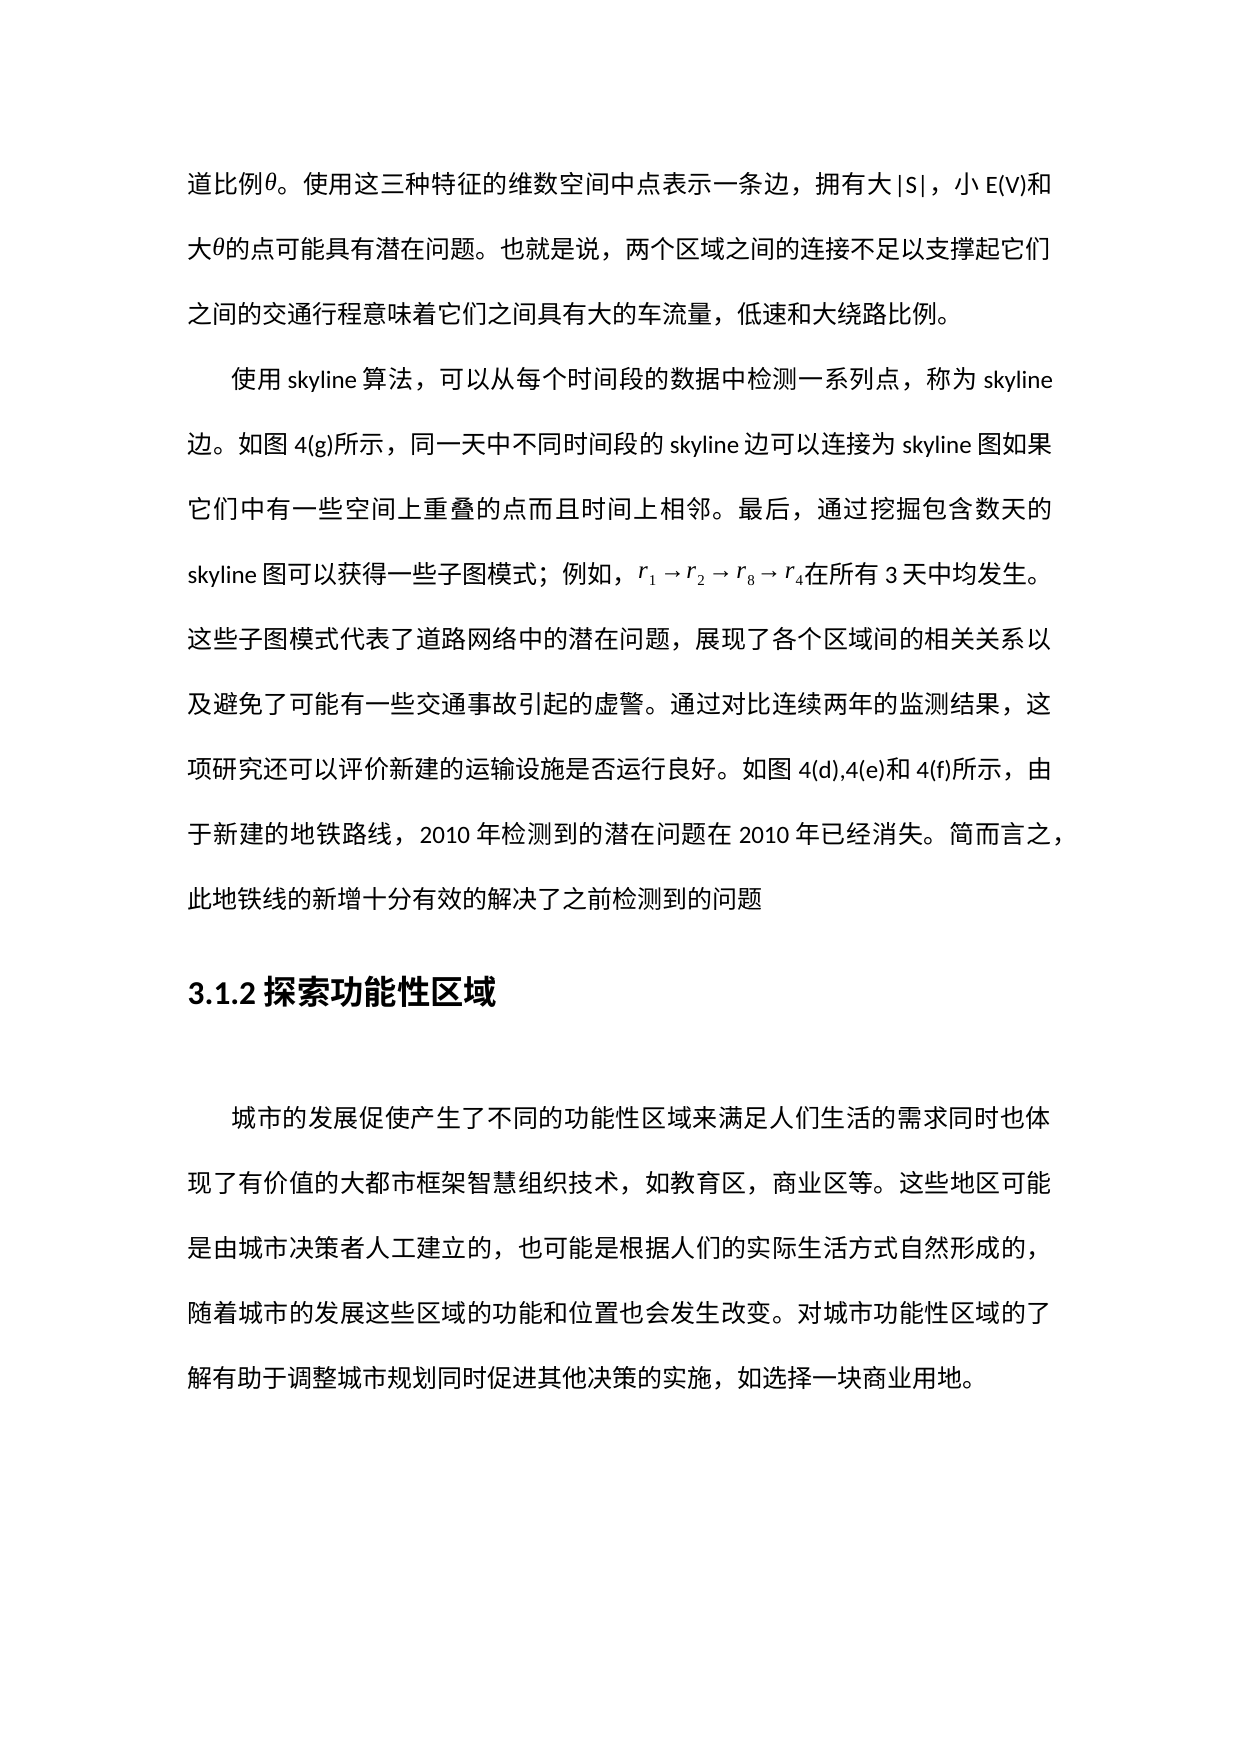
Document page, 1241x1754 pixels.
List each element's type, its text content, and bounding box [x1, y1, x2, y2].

subtitle 3.1.2 探索功能性区域 [187, 957, 1053, 1022]
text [187, 150, 1053, 345]
text 城市的发展促使产生了不同的功能性区域来满足人们生活的需求同时也体现了有价值的大都市框架智慧组织技术，如教育区，商业区等。这些地区可能是由城市决策者人工建立的，也可能是根据人们的实际生活方式自然形成的，随着城市的发展这些区域的功能和位置也会发生改变。对城市功能性区域的了解有助于调整城市规划同时促进其他决策的实施，如选择一块商业用地。 [187, 1084, 1053, 1409]
text 使用skyline算法，可以从每个时间段的数据中检测一系列点，称为skyline边。如图4(g)所示，同一天中不同时间段的skyline边可以连接为skyline图如果它们中有一些空间上重叠的点而且时间上相邻。最后，通过挖掘包含数天的skyline图可以获得一些子图模式；例如，在所有3天中均发生。这些子图模式代表了道路网络中的潜在问题，展现了各个区域间的相关关系以及避免了可能有一些交通事故引起的虚警。通过对比连续两年的监测结果，这项研究还可以评价新建的运输设施是否运行良好。如图4(d),4(e)和4(f)所示，由于新建的地铁路线，2010年检测到的潜在问题在2010年已经消失。简而言之，此地铁线的新增十分有效的解决了之前检测到的问题 [187, 345, 1053, 930]
